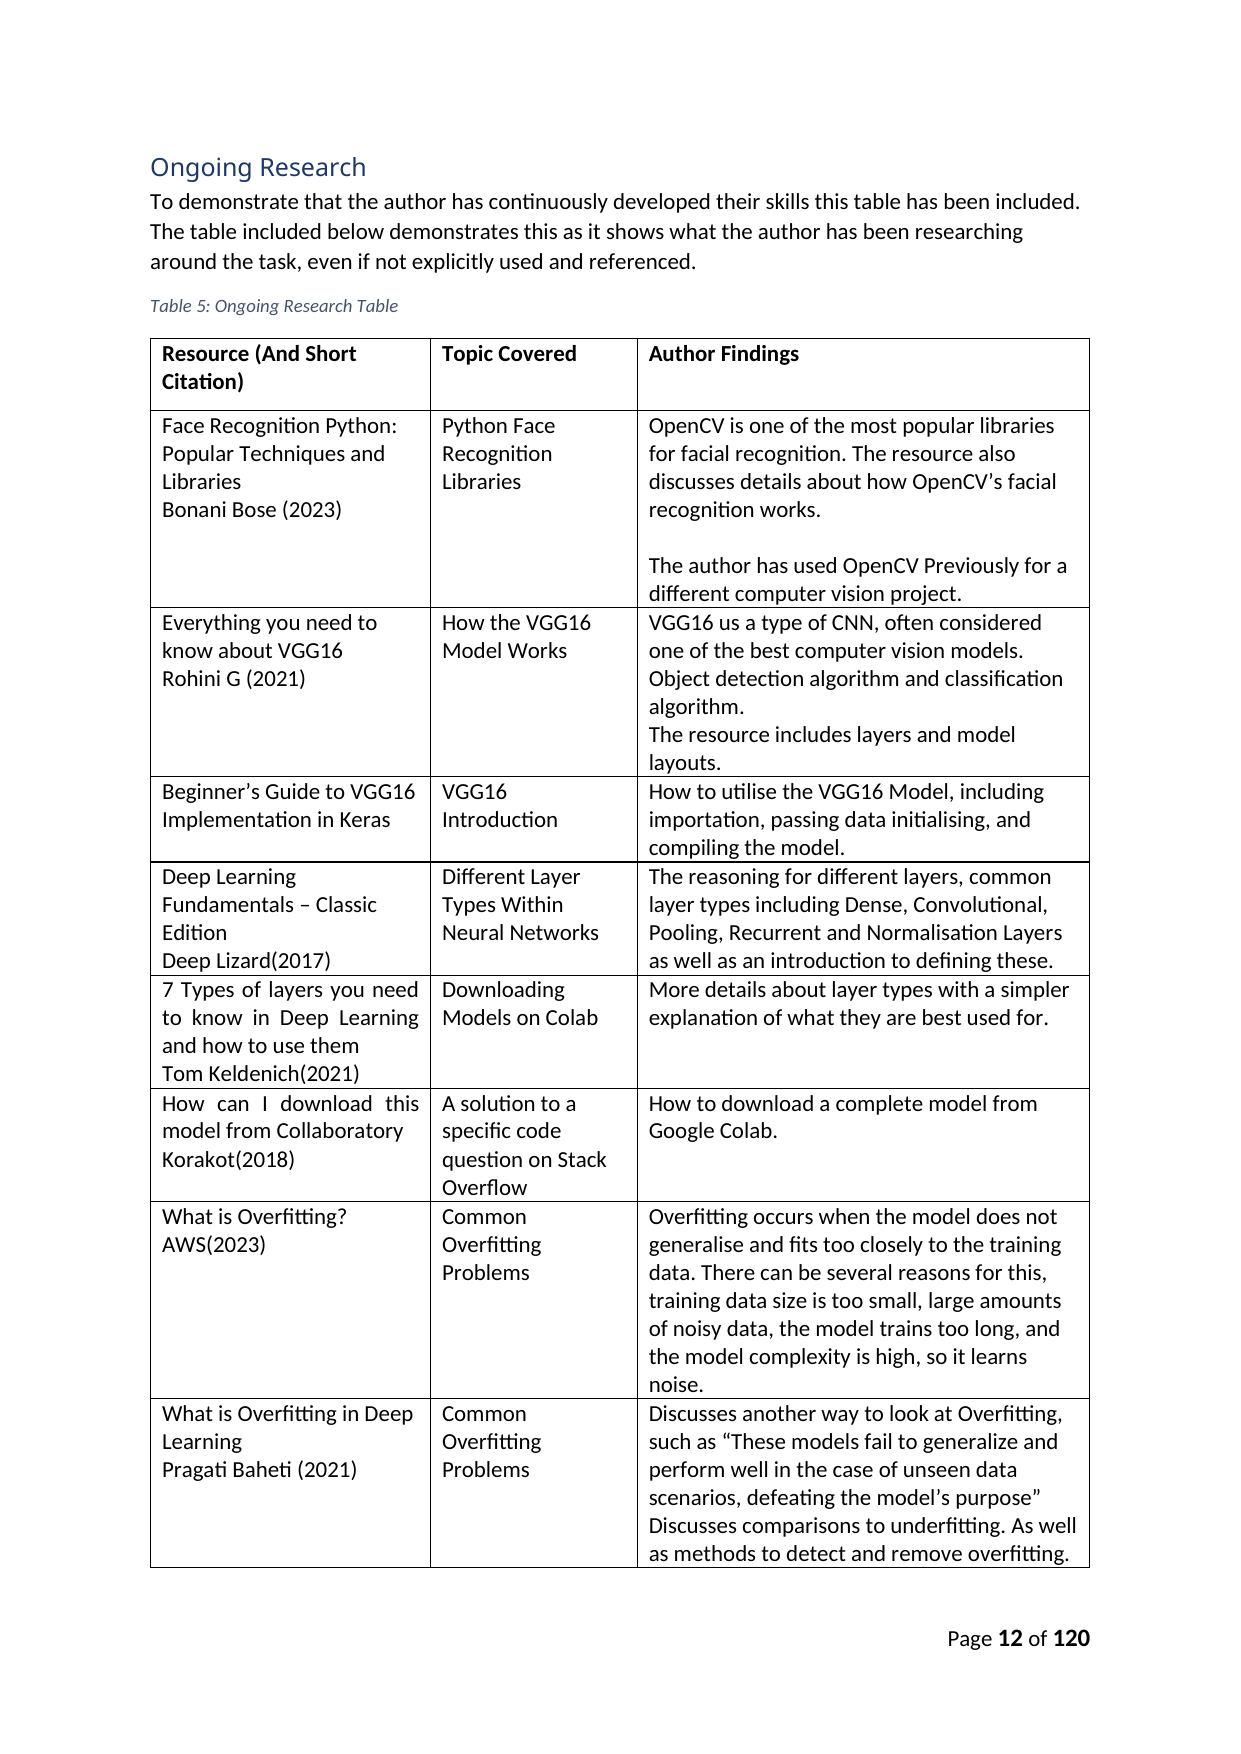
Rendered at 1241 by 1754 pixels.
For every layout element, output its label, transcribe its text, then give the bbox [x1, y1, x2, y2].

table_cell Downloading Models on Colab [431, 976, 637, 1088]
table_header Resource (And Short Citation) [151, 339, 430, 410]
table_cell The reasoning for different layers, common layer types including Dense, Convolutional, Pooling, Recurrent and Normalisation Layers as well as an introduction to defining these. [638, 863, 1089, 974]
table_cell How the VGG16 Model Works [431, 608, 637, 776]
table_cell How can I download this model from Collaboratory Korakot(2018) [151, 1089, 430, 1201]
table_cell Different Layer Types Within Neural Networks [431, 863, 637, 974]
table_cell A solution to a specific code question on Stack Overflow [431, 1089, 637, 1201]
table_cell 7 Types of layers you need to know in Deep Learning and how to use them Tom Keldenich(2021) [151, 976, 430, 1088]
subtitle Ongoing Research [150, 150, 1090, 184]
table_cell Everything you need to know about VGG16 Rohini G (2021) [151, 608, 430, 776]
table_cell Overfitting occurs when the model does not generalise and fits too closely to the training data. There can be several reasons for this, training data size is too small, large amounts of noisy data, the model trains too long, and the model complexity is high, so it learns noise. [638, 1202, 1089, 1398]
table_cell VGG16 us a type of CNN, often considered one of the best computer vision models. Object detection algorithm and classification algorithm. The resource includes layers and model layouts. [638, 608, 1089, 776]
table_cell How to utilise the VGG16 Model, including importation, passing data initialising, and compiling the model. [638, 777, 1089, 861]
table_cell What is Overfitting? AWS(2023) [151, 1202, 430, 1398]
table_cell OpenCV is one of the most popular libraries for facial recognition. The resource also discusses details about how OpenCV’s facial recognition works. The author has used OpenCV Previously for a different computer vision project. [638, 411, 1089, 607]
table_cell Face Recognition Python: Popular Techniques and Libraries Bonani Bose (2023) [151, 411, 430, 607]
table_header Author Findings [638, 339, 1089, 410]
table_header Topic Covered [431, 339, 637, 410]
table_cell How to download a complete model from Google Colab. [638, 1089, 1089, 1201]
table_cell More details about layer types with a simpler explanation of what they are best used for. [638, 976, 1089, 1088]
table_cell What is Overfitting in Deep Learning Pragati Baheti (2021) [151, 1399, 430, 1567]
table_cell Deep Learning Fundamentals – Classic Edition Deep Lizard(2017) [151, 863, 430, 974]
text To demonstrate that the author has continuously developed their skills this table has been included. The table included below demonstrates this as it shows what the author has been researching around the task, even if not explicitly used and referenced. [150, 187, 1090, 275]
table_cell Common Overfitting Problems [431, 1399, 637, 1567]
table_cell Common Overfitting Problems [431, 1202, 637, 1398]
table_cell Discusses another way to look at Overfitting, such as “These models fail to generalize and perform well in the case of unseen data scenarios, defeating the model’s purpose” Discusses comparisons to underfitting. As well as methods to detect and remove overfitting. [638, 1399, 1089, 1567]
table_cell Python Face Recognition Libraries [431, 411, 637, 607]
table_cell Beginner’s Guide to VGG16 Implementation in Keras [151, 777, 430, 861]
table_cell VGG16 Introduction [431, 777, 637, 861]
